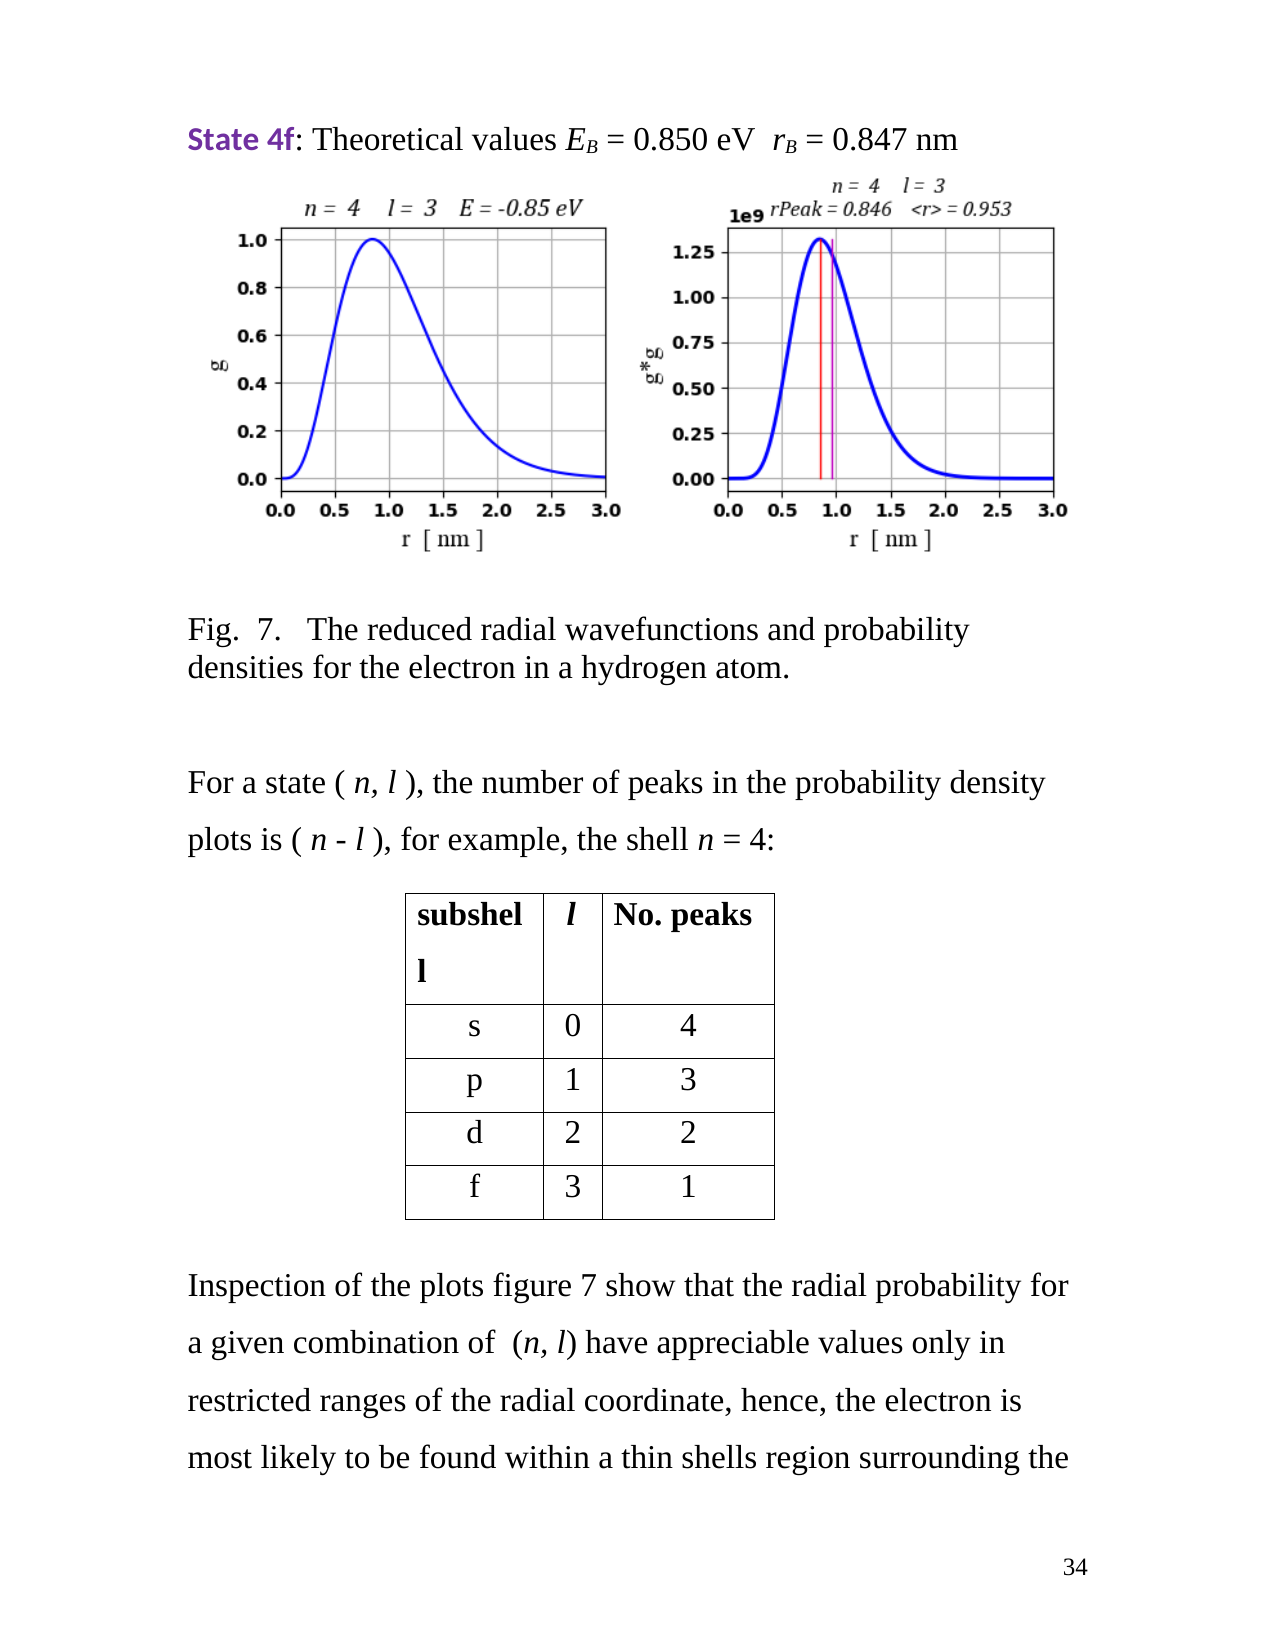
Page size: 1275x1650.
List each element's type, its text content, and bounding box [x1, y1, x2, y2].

table_cell 2 [603, 1113, 774, 1165]
picture [187, 158, 1088, 571]
table_cell 0 [544, 1005, 602, 1058]
table_header l [544, 894, 602, 1004]
table_cell 2 [544, 1113, 602, 1165]
table_header subshell [406, 894, 543, 1004]
text For a state ( n, l ), the number of peaks in the probability density plots is ( n - l ), for example, the shell n = 4: [187, 762, 1088, 858]
table_cell s [406, 1005, 543, 1058]
table_cell 4 [603, 1005, 774, 1058]
table_cell 1 [544, 1059, 602, 1112]
table_cell 1 [603, 1166, 774, 1219]
table_cell 3 [544, 1166, 602, 1219]
table_cell p [406, 1059, 543, 1112]
text Fig. 7. The reduced radial wavefunctions and probability densities for the electron in a hydrogen atom. [187, 609, 1088, 686]
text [187, 1265, 1088, 1476]
table_cell 3 [603, 1059, 774, 1112]
table_cell f [406, 1166, 543, 1219]
table_header No. peaks [603, 894, 774, 1004]
table_cell d [406, 1113, 543, 1165]
text State 4f: Theoretical values EB = 0.850 eV rB = 0.847 nm [187, 118, 1088, 158]
